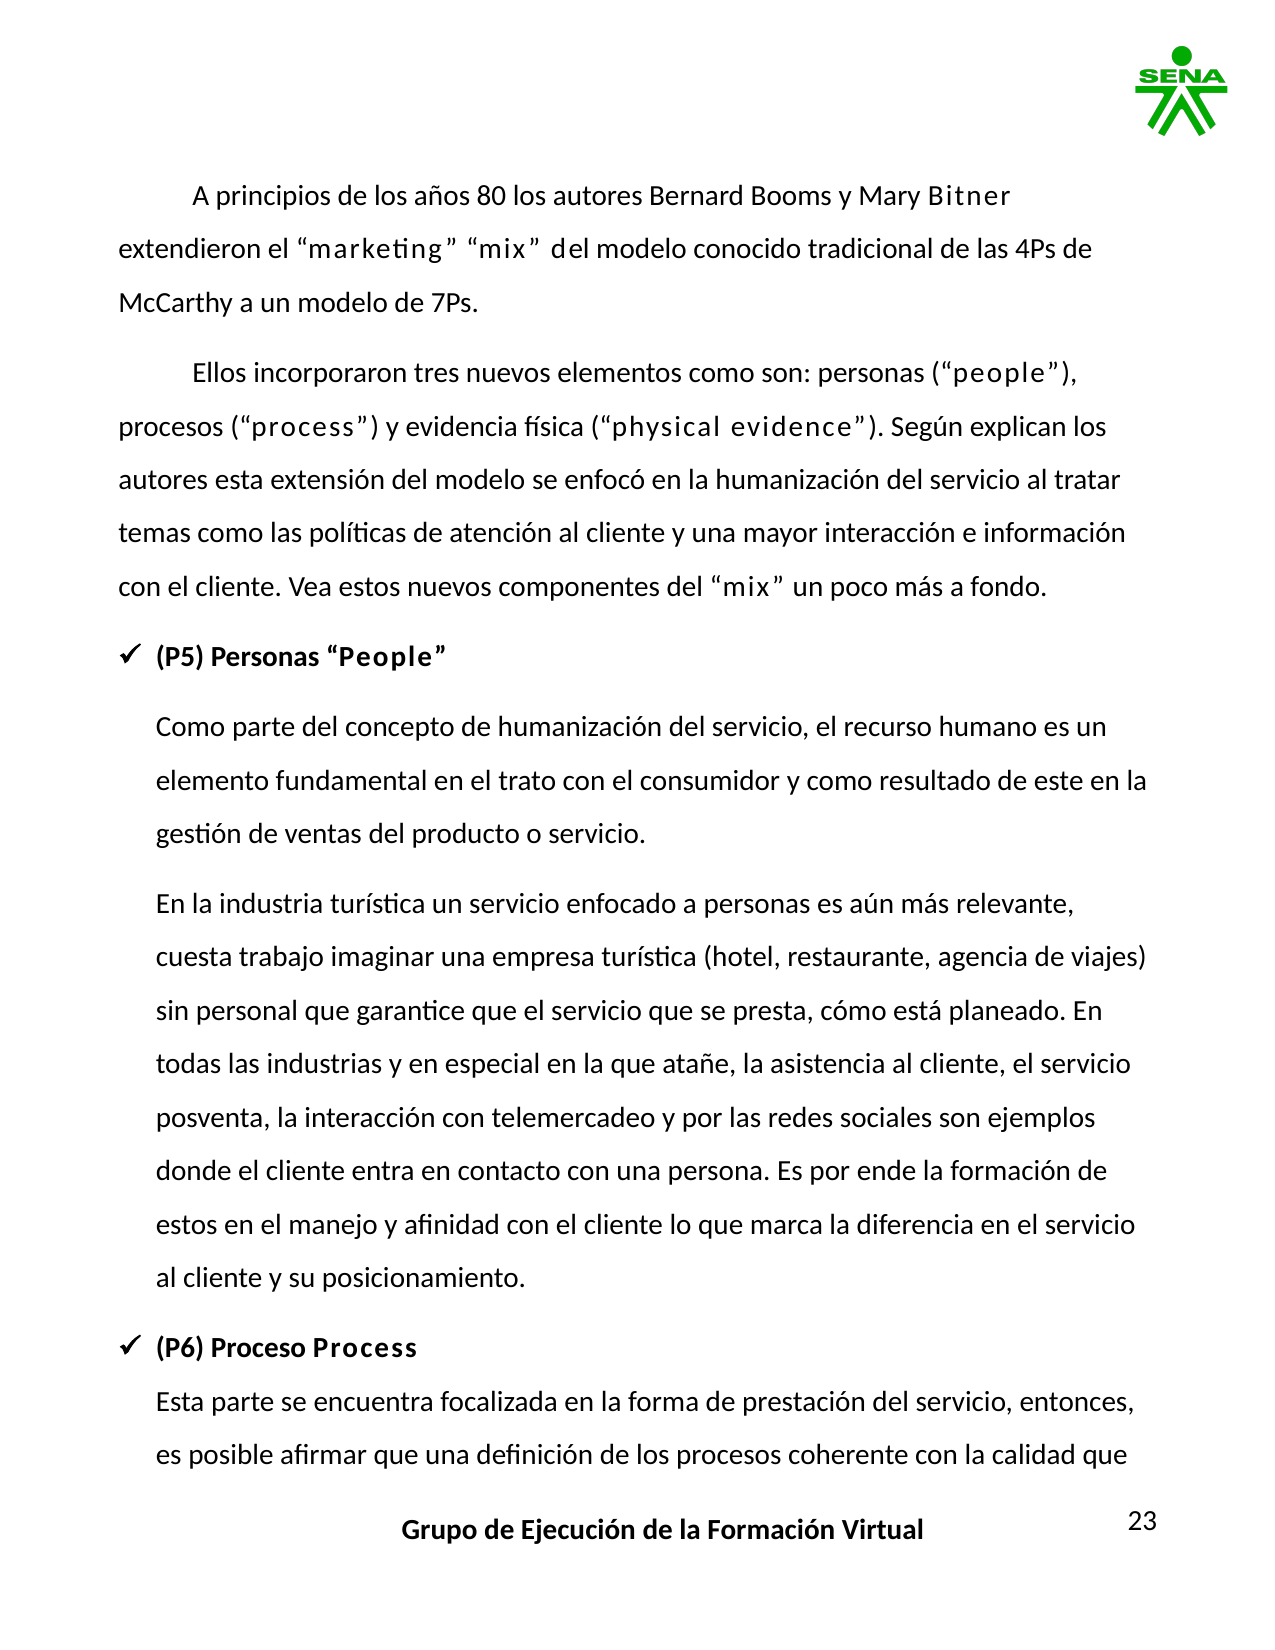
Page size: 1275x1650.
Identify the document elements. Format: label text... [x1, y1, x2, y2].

text En la industria turística un servicio enfocado a personas es aún más relevante, cuesta trabajo imaginar una empresa turística (hotel, restaurante, agencia de viajes) sin personal que garantice que el servicio que se presta, cómo está planeado. En todas las industrias y en especial en la que atañe, la asistencia al cliente, el servicio posventa, la interacción con telemercadeo y por las redes sociales son ejemplos donde el cliente entra en contacto con una persona. Es por ende la formación de estos en el manejo y afinidad con el cliente lo que marca la diferencia en el servicio al cliente y su posicionamiento. [156, 885, 1157, 1295]
list (P6) Proceso Process [118, 1329, 1157, 1365]
text Ellos incorporaron tres nuevos elementos como son: personas (“people”), procesos (“process”) y evidencia física (“physical evidence”). Según explican los autores esta extensión del modelo se enfocó en la humanización del servicio al tratar temas como las políticas de atención al cliente y una mayor interacción e información con el cliente. Vea estos nuevos componentes del “mix” un poco más a fondo. [118, 354, 1157, 603]
picture [1135, 46, 1228, 136]
text Como parte del concepto de humanización del servicio, el recurso humano es un elemento fundamental en el trato con el consumidor y como resultado de este en la gestión de ventas del producto o servicio. [156, 708, 1157, 851]
text A principios de los años 80 los autores Bernard Booms y Mary Bitner extendieron el “marketing” “mix” del modelo conocido tradicional de las 4Ps de McCarthy a un modelo de 7Ps. [118, 177, 1157, 320]
list (P5) Personas “People” [118, 638, 1157, 674]
